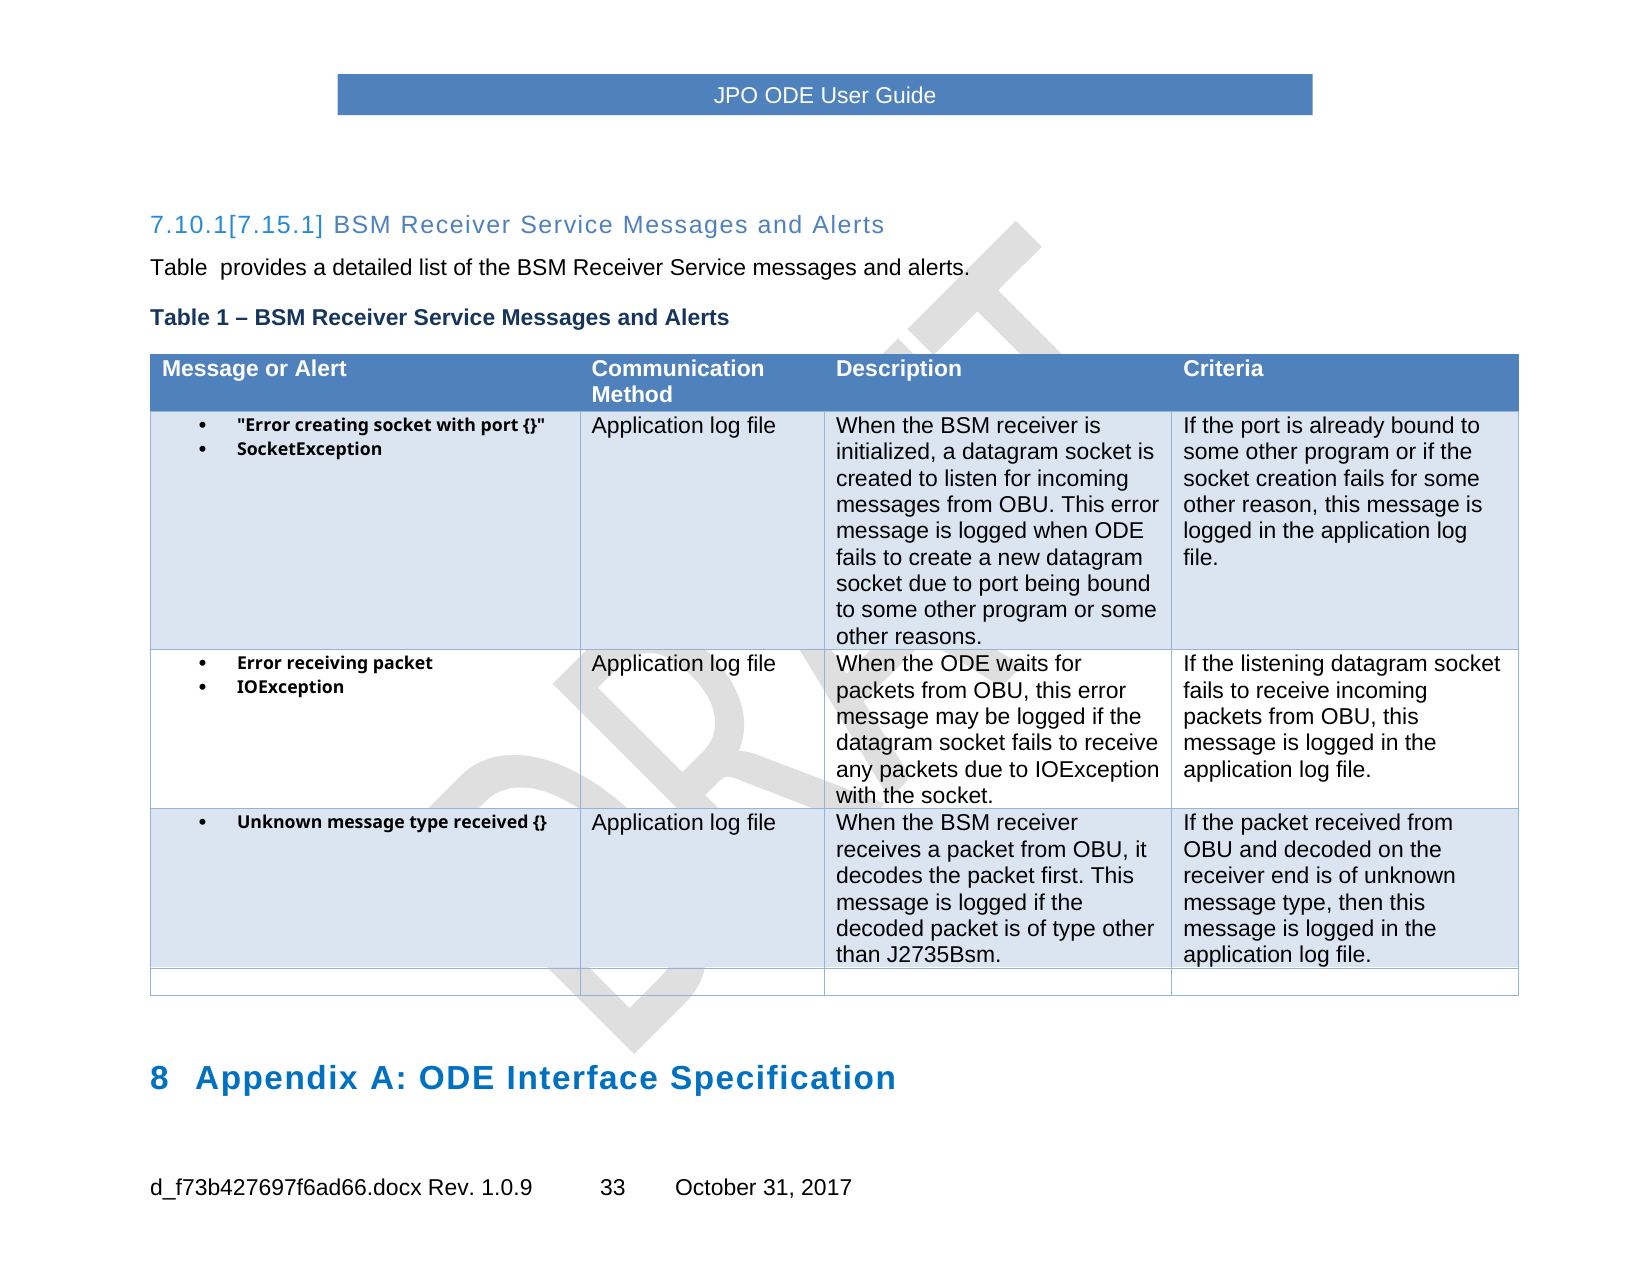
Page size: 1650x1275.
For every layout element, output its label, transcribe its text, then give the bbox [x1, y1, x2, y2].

table_header Communication Method [581, 355, 824, 411]
table_cell If the port is already bound to some other program or if the socket creation fails for some other reason, this message is logged in the application log file. [1172, 412, 1518, 649]
table_cell Error receiving packet IOException [151, 650, 580, 808]
subtitle Appendix A: ODE Interface Specification [150, 1058, 1500, 1097]
table_cell When the BSM receiver receives a packet from OBU, it decodes the packet first. This message is logged if the decoded packet is of type other than J2735Bsm. [825, 809, 1171, 967]
table_cell Application log file [581, 412, 824, 649]
table_cell [581, 969, 824, 995]
table_header Description [825, 355, 1171, 411]
table_cell [1172, 969, 1518, 995]
table_cell Application log file [581, 650, 824, 808]
table_cell Unknown message type received {} [151, 809, 580, 967]
table_cell If the packet received from OBU and decoded on the receiver end is of unknown message type, then this message is logged in the application log file. [1172, 809, 1518, 967]
table_cell [825, 969, 1171, 995]
subtitle BSM Receiver Service Messages and Alerts [150, 210, 1500, 239]
table_cell When the ODE waits for packets from OBU, this error message may be logged if the datagram socket fails to receive any packets due to IOException with the socket. [825, 650, 1171, 808]
table_cell If the listening datagram socket fails to receive incoming packets from OBU, this message is logged in the application log file. [1172, 650, 1518, 808]
table_cell When the BSM receiver is initialized, a datagram socket is created to listen for incoming messages from OBU. This error message is logged when ODE fails to create a new datagram socket due to port being bound to some other program or some other reasons. [825, 412, 1171, 649]
table_cell "Error creating socket with port {}" SocketException [151, 412, 580, 649]
table_header Criteria [1172, 355, 1518, 411]
table_cell Application log file [581, 809, 824, 967]
text Table 1 provides a detailed list of the BSM Receiver Service messages and alerts. [150, 254, 1500, 281]
table_cell [151, 969, 580, 995]
text Table 1 – BSM Receiver Service Messages and Alerts [150, 304, 1500, 330]
table_header Message or Alert [151, 355, 580, 411]
